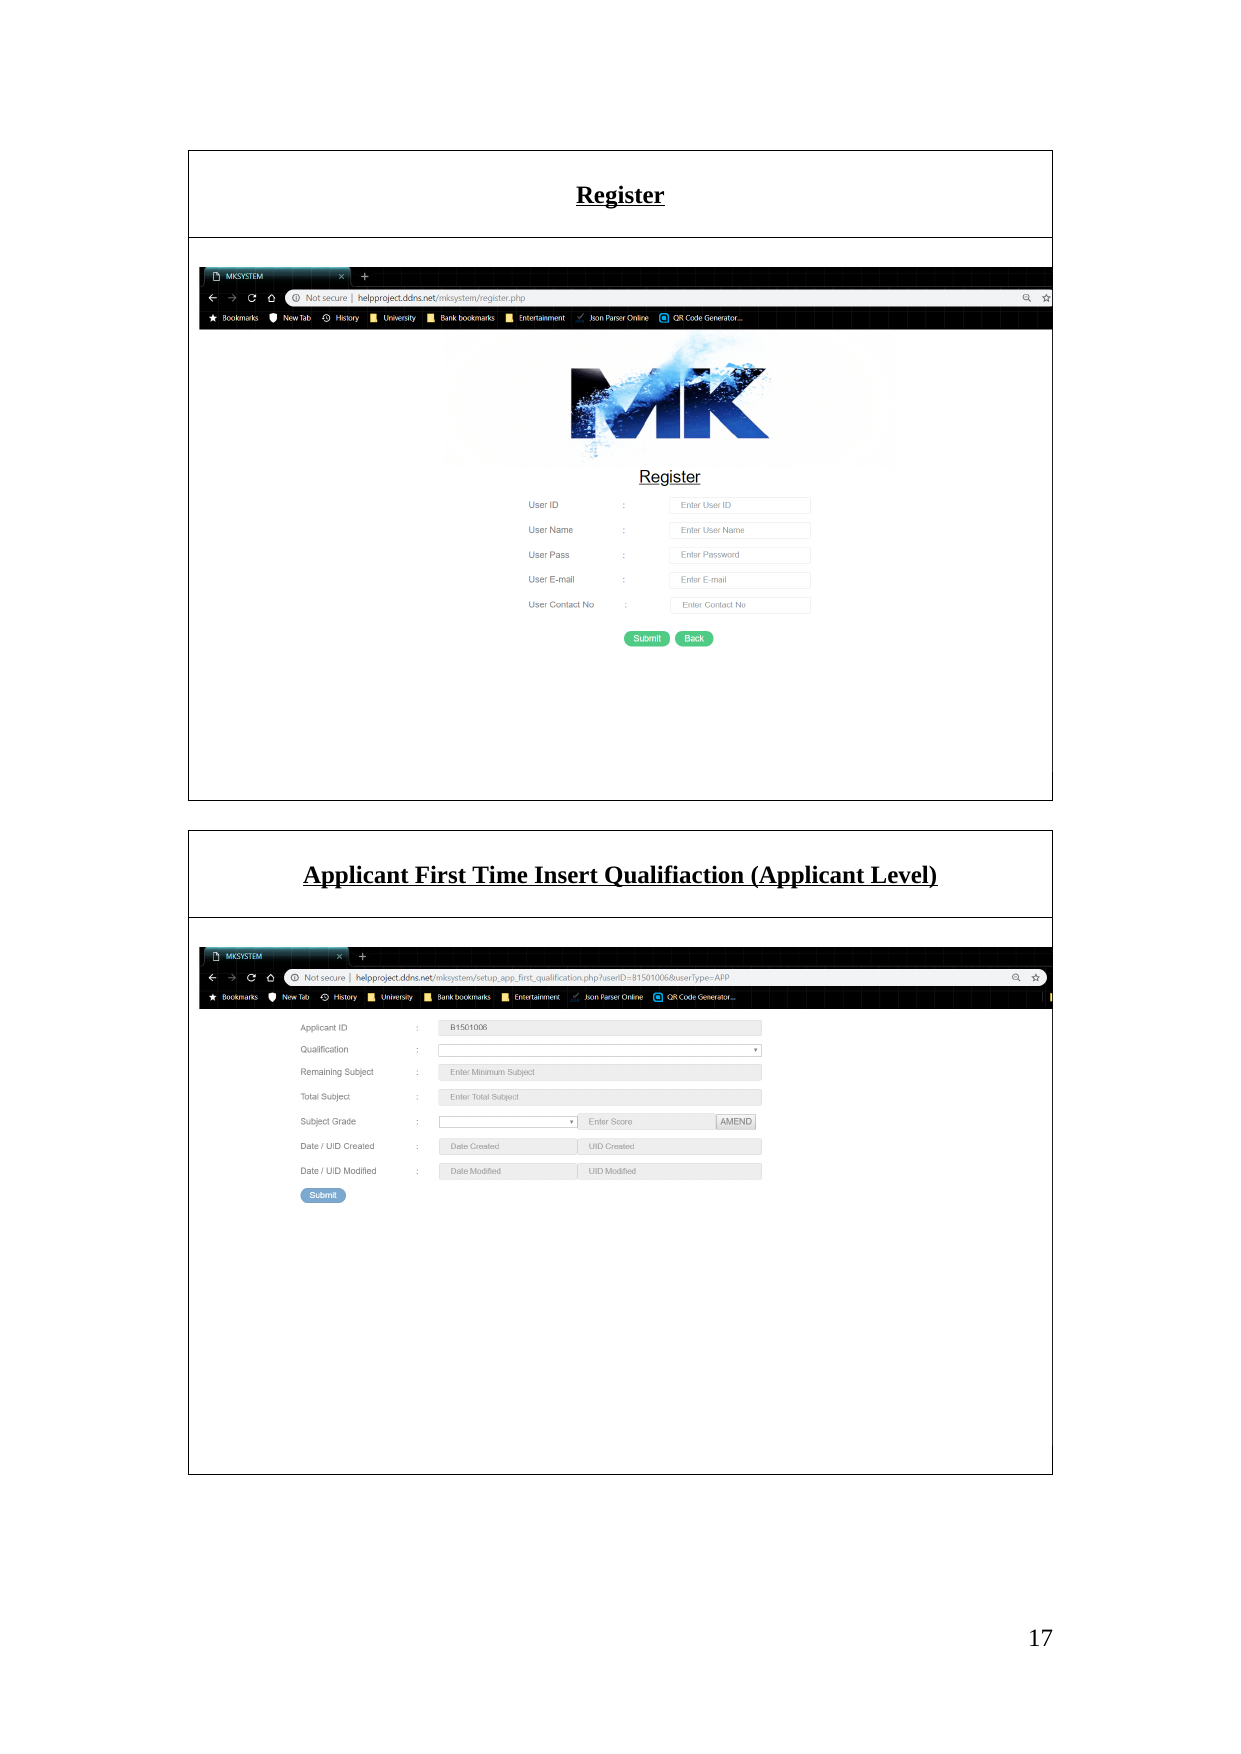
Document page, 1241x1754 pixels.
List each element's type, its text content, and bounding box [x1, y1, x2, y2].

table_header Register [189, 151, 1052, 237]
picture [199, 947, 1053, 1446]
picture [199, 267, 1053, 772]
table_header Applicant First Time Insert Qualifiaction (Applicant Level) [189, 831, 1052, 917]
table_cell [189, 238, 1052, 800]
table_cell [189, 918, 1052, 1474]
